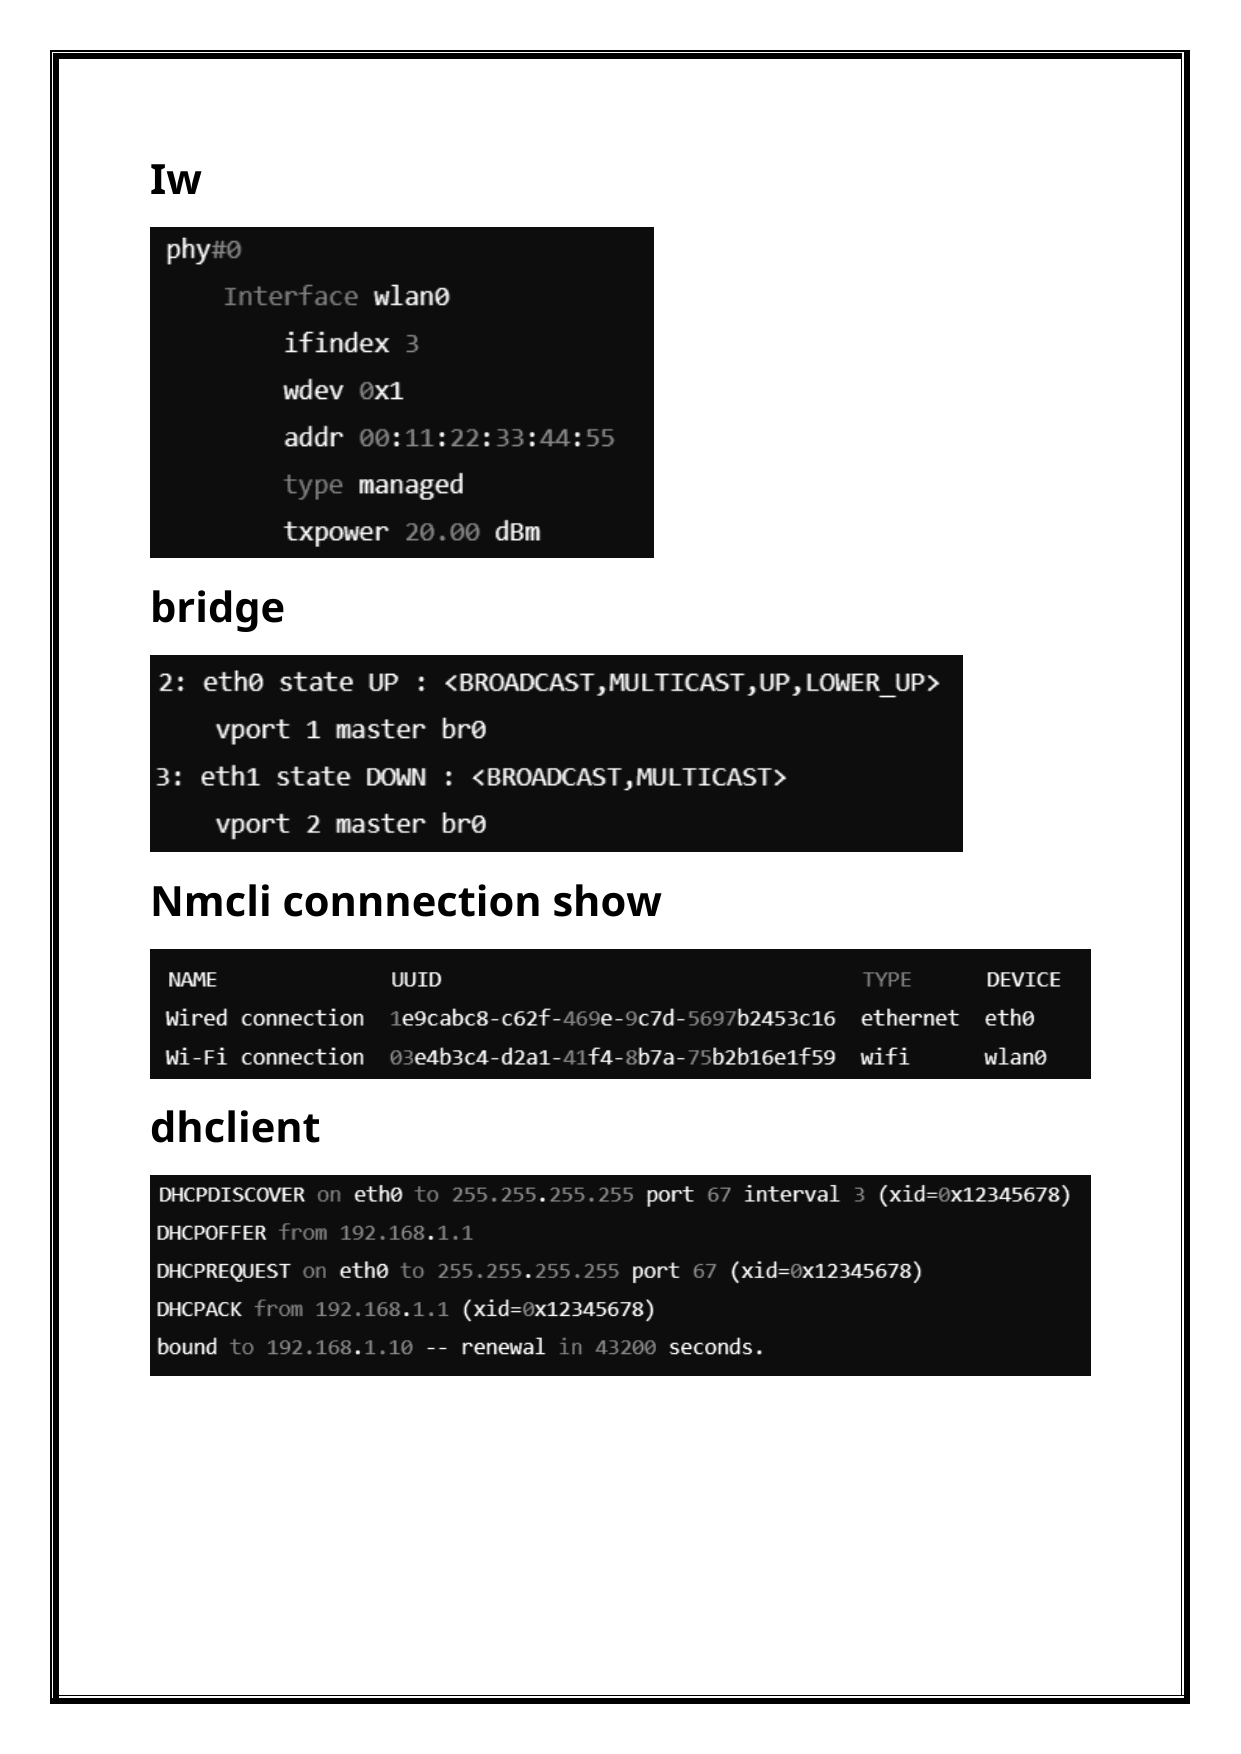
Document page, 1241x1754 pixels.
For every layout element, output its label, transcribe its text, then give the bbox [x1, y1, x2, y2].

text Iw [150, 150, 1090, 207]
picture [150, 655, 963, 852]
text Nmcli connnection show [150, 872, 1090, 929]
picture [150, 227, 654, 558]
picture [150, 1175, 1091, 1376]
text bridge [150, 578, 1090, 635]
picture [150, 949, 1091, 1079]
text dhclient [150, 1097, 1090, 1154]
